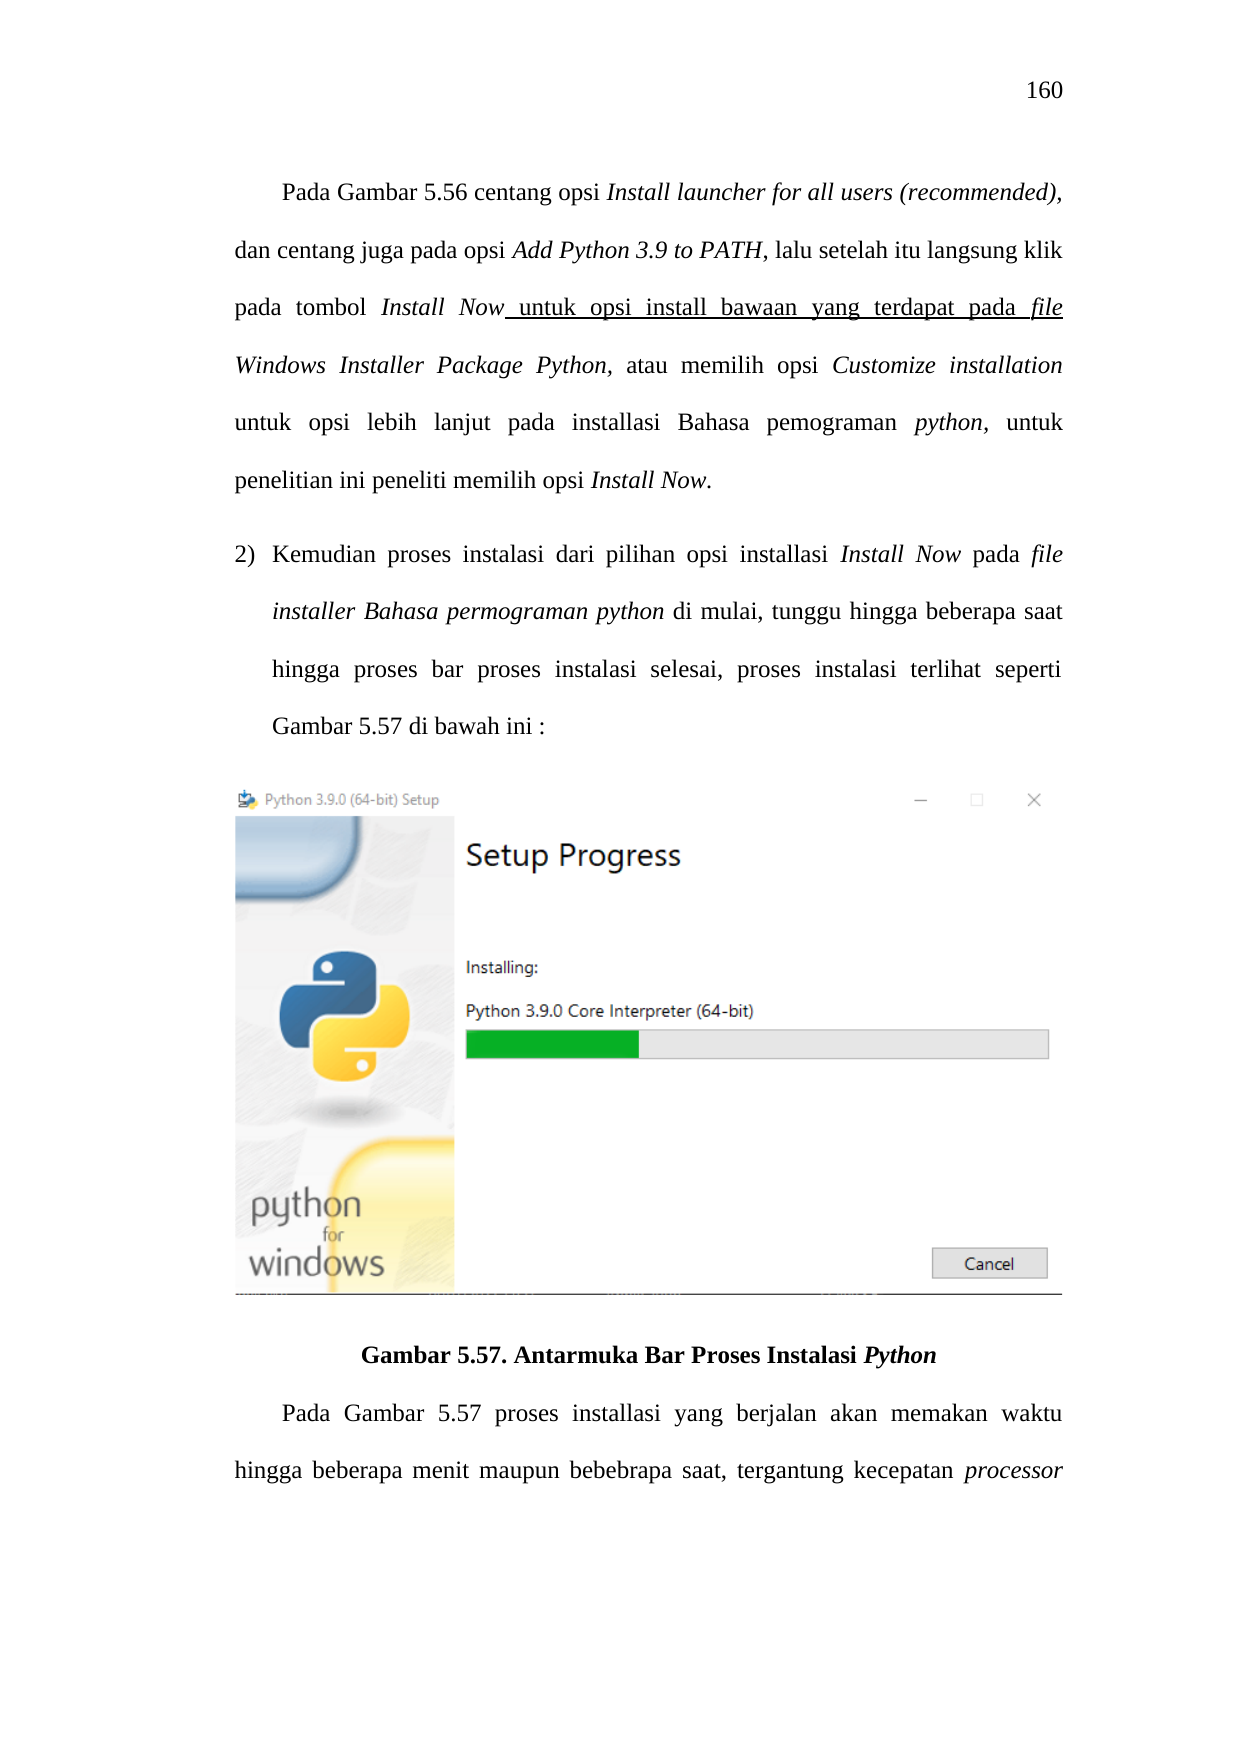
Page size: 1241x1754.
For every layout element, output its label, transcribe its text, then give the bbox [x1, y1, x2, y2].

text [234, 1398, 1063, 1484]
picture [235, 785, 1063, 1295]
